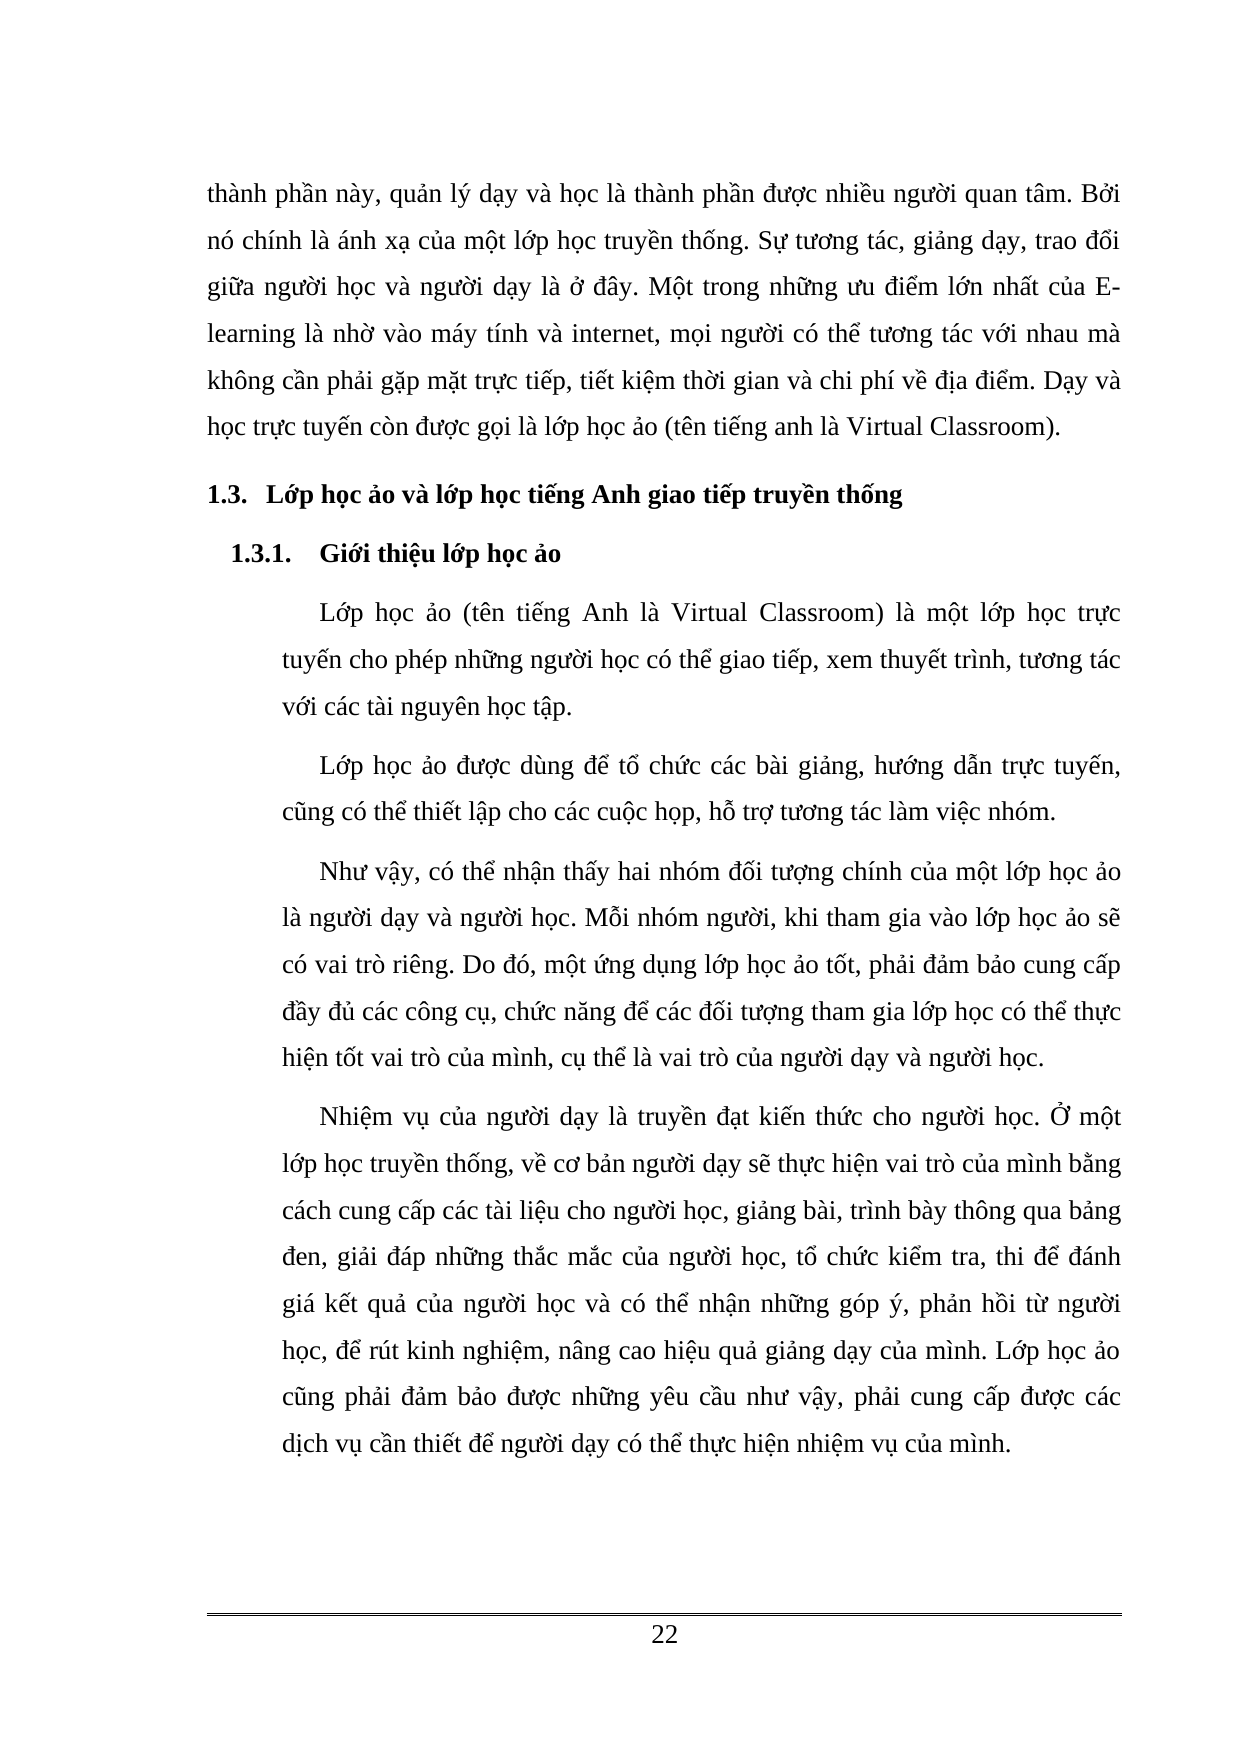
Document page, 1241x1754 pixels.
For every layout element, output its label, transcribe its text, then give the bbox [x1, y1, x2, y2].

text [207, 177, 1122, 442]
text Như vậy, có thể nhận thấy hai nhóm đối tượng chính của một lớp học ảo là người dạy và người học. Mỗi nhóm người, khi tham gia vào lớp học ảo sẽ có vai trò riêng. Do đó, một ứng dụng lớp học ảo tốt, phải đảm bảo cung cấp đầy đủ các công cụ, chức năng để các đối tượng tham gia lớp học có thể thực hiện tốt vai trò của mình, cụ thể là vai trò của người dạy và người học. [282, 855, 1122, 1072]
text Lớp học ảo (tên tiếng Anh là Virtual Classroom) là một lớp học trực tuyến cho phép những người học có thể giao tiếp, xem thuyết trình, tương tác với các tài nguyên học tập. [282, 596, 1122, 721]
text Lớp học ảo được dùng để tổ chức các bài giảng, hướng dẫn trực tuyến, cũng có thể thiết lập cho các cuộc họp, hỗ trợ tương tác làm việc nhóm. [282, 749, 1122, 827]
text Nhiệm vụ của người dạy là truyền đạt kiến thức cho người học. Ở một lớp học truyền thống, về cơ bản người dạy sẽ thực hiện vai trò của mình bằng cách cung cấp các tài liệu cho người học, giảng bài, trình bày thông qua bảng đen, giải đáp những thắc mắc của người học, tổ chức kiểm tra, thi để đánh giá kết quả của người học và có thể nhận những góp ý, phản hồi từ người học, để rút kinh nghiệm, nâng cao hiệu quả giảng dạy của mình. Lớp học ảo cũng phải đảm bảo được những yêu cầu như vậy, phải cung cấp được các dịch vụ cần thiết để người dạy có thể thực hiện nhiệm vụ của mình. [282, 1101, 1122, 1458]
subtitle Giới thiệu lớp học ảo [230, 537, 1122, 568]
subtitle Lớp học ảo và lớp học tiếng Anh giao tiếp truyền thống [207, 478, 1122, 509]
